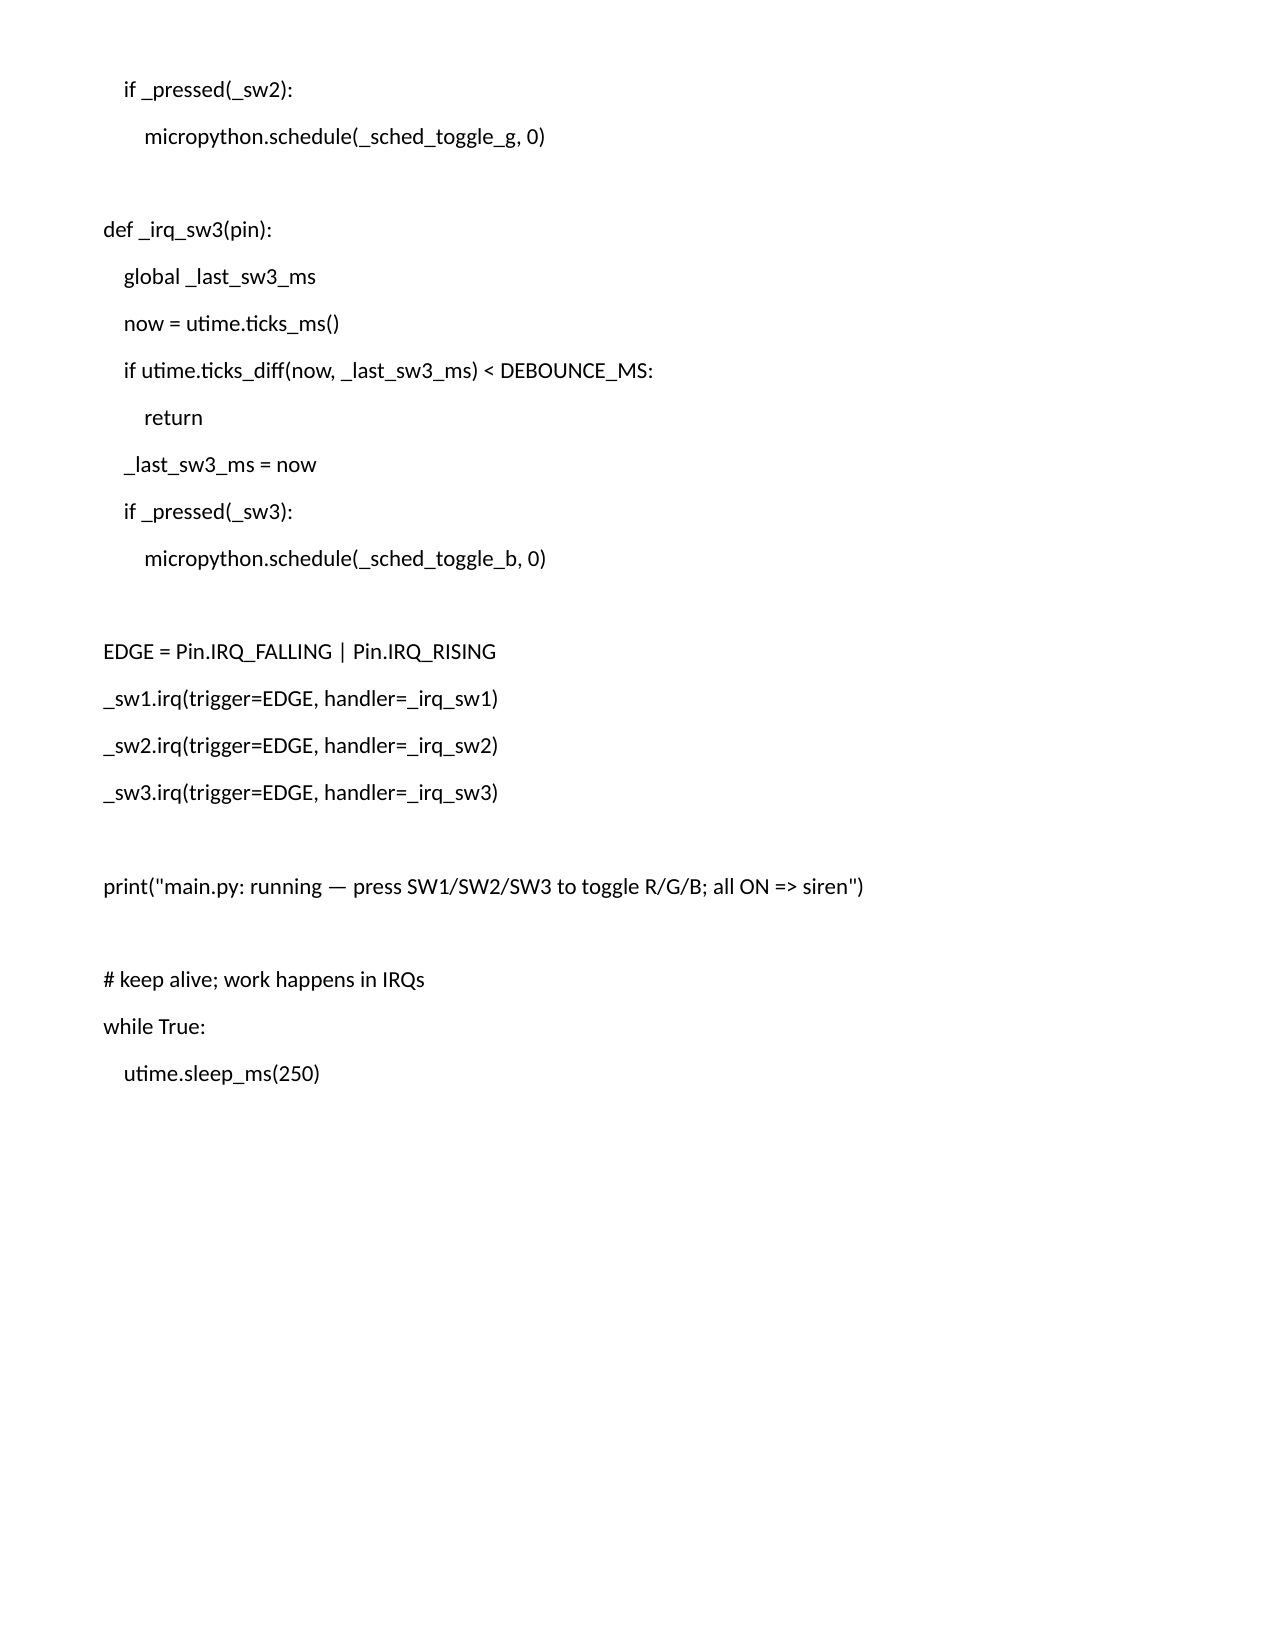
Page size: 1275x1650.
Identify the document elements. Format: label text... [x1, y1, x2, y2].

text _last_sw3_ms = now [103, 450, 1191, 478]
text print("main.py: running — press SW1/SW2/SW3 to toggle R/G/B; all ON => siren") [103, 872, 1191, 900]
text _sw3.irq(trigger=EDGE, handler=_irq_sw3) [103, 778, 1191, 806]
text # keep alive; work happens in IRQs [103, 966, 1191, 994]
text _sw2.irq(trigger=EDGE, handler=_irq_sw2) [103, 731, 1191, 759]
text EDGE = Pin.IRQ_FALLING | Pin.IRQ_RISING [103, 637, 1191, 666]
text _sw1.irq(trigger=EDGE, handler=_irq_sw1) [103, 684, 1191, 712]
text micropython.schedule(_sched_toggle_g, 0) [103, 122, 1191, 150]
text global _last_sw3_ms [103, 262, 1191, 291]
text if _pressed(_sw2): [103, 75, 1191, 103]
text return [103, 403, 1191, 431]
text if utime.ticks_diff(now, _last_sw3_ms) < DEBOUNCE_MS: [103, 356, 1191, 384]
text micropython.schedule(_sched_toggle_b, 0) [103, 544, 1191, 572]
text now = utime.ticks_ms() [103, 309, 1191, 337]
text utime.sleep_ms(250) [103, 1059, 1191, 1087]
text def _irq_sw3(pin): [103, 216, 1191, 244]
text if _pressed(_sw3): [103, 497, 1191, 525]
text while True: [103, 1012, 1191, 1041]
